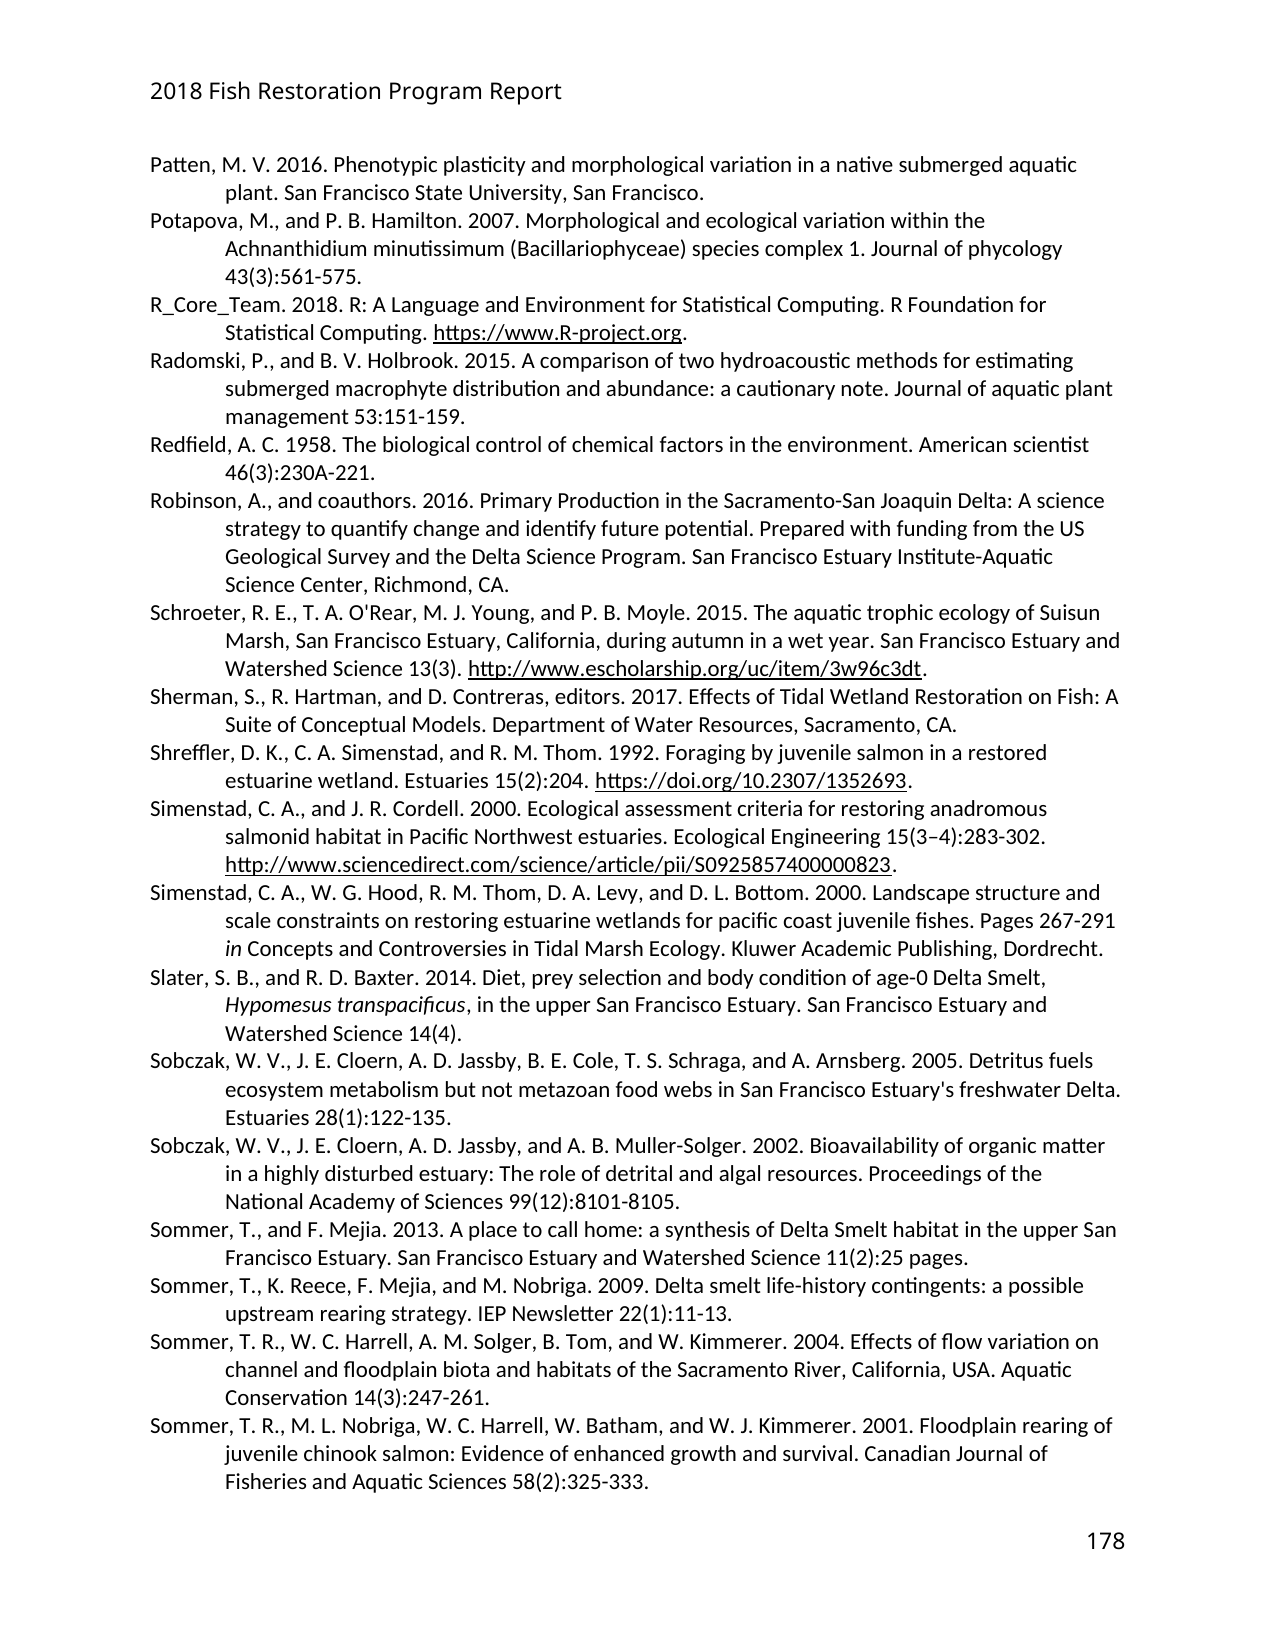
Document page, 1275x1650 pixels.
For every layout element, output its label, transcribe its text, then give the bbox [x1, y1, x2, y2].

text Slater, S. B., and R. D. Baxter. 2014. Diet, prey selection and body condition of age-0 Delta Smelt, Hypomesus transpacificus, in the upper San Francisco Estuary. San Francisco Estuary and Watershed Science 14(4). [150, 963, 1125, 1047]
text Sobczak, W. V., J. E. Cloern, A. D. Jassby, and A. B. Muller-Solger. 2002. Bioavailability of organic matter in a highly disturbed estuary: The role of detrital and algal resources. Proceedings of the National Academy of Sciences 99(12):8101-8105. [150, 1131, 1125, 1215]
text Robinson, A., and coauthors. 2016. Primary Production in the Sacramento-San Joaquin Delta: A science strategy to quantify change and identify future potential. Prepared with funding from the US Geological Survey and the Delta Science Program. San Francisco Estuary Institute-Aquatic Science Center, Richmond, CA. [150, 486, 1125, 598]
text Sommer, T. R., M. L. Nobriga, W. C. Harrell, W. Batham, and W. J. Kimmerer. 2001. Floodplain rearing of juvenile chinook salmon: Evidence of enhanced growth and survival. Canadian Journal of Fisheries and Aquatic Sciences 58(2):325-333. [150, 1411, 1125, 1495]
text Patten, M. V. 2016. Phenotypic plasticity and morphological variation in a native submerged aquatic plant. San Francisco State University, San Francisco. [150, 150, 1125, 206]
text Sobczak, W. V., J. E. Cloern, A. D. Jassby, B. E. Cole, T. S. Schraga, and A. Arnsberg. 2005. Detritus fuels ecosystem metabolism but not metazoan food webs in San Francisco Estuary's freshwater Delta. Estuaries 28(1):122-135. [150, 1047, 1125, 1131]
text Sommer, T. R., W. C. Harrell, A. M. Solger, B. Tom, and W. Kimmerer. 2004. Effects of flow variation on channel and floodplain biota and habitats of the Sacramento River, California, USA. Aquatic Conservation 14(3):247-261. [150, 1327, 1125, 1411]
text R_Core_Team. 2018. R: A Language and Environment for Statistical Computing. R Foundation for Statistical Computing. https://www.R-project.org. [150, 290, 1125, 346]
text Shreffler, D. K., C. A. Simenstad, and R. M. Thom. 1992. Foraging by juvenile salmon in a restored estuarine wetland. Estuaries 15(2):204. https://doi.org/10.2307/1352693. [150, 738, 1125, 794]
text Schroeter, R. E., T. A. O'Rear, M. J. Young, and P. B. Moyle. 2015. The aquatic trophic ecology of Suisun Marsh, San Francisco Estuary, California, during autumn in a wet year. San Francisco Estuary and Watershed Science 13(3). http://www.escholarship.org/uc/item/3w96c3dt. [150, 598, 1125, 682]
text Radomski, P., and B. V. Holbrook. 2015. A comparison of two hydroacoustic methods for estimating submerged macrophyte distribution and abundance: a cautionary note. Journal of aquatic plant management 53:151-159. [150, 346, 1125, 430]
text Simenstad, C. A., and J. R. Cordell. 2000. Ecological assessment criteria for restoring anadromous salmonid habitat in Pacific Northwest estuaries. Ecological Engineering 15(3–4):283-302. http://www.sciencedirect.com/science/article/pii/S0925857400000823. [150, 794, 1125, 878]
text Redfield, A. C. 1958. The biological control of chemical factors in the environment. American scientist 46(3):230A-221. [150, 430, 1125, 486]
text Sommer, T., and F. Mejia. 2013. A place to call home: a synthesis of Delta Smelt habitat in the upper San Francisco Estuary. San Francisco Estuary and Watershed Science 11(2):25 pages. [150, 1215, 1125, 1271]
text Potapova, M., and P. B. Hamilton. 2007. Morphological and ecological variation within the Achnanthidium minutissimum (Bacillariophyceae) species complex 1. Journal of phycology 43(3):561-575. [150, 206, 1125, 290]
text Sommer, T., K. Reece, F. Mejia, and M. Nobriga. 2009. Delta smelt life-history contingents: a possible upstream rearing strategy. IEP Newsletter 22(1):11-13. [150, 1271, 1125, 1327]
text Sherman, S., R. Hartman, and D. Contreras, editors. 2017. Effects of Tidal Wetland Restoration on Fish: A Suite of Conceptual Models. Department of Water Resources, Sacramento, CA. [150, 682, 1125, 738]
text Simenstad, C. A., W. G. Hood, R. M. Thom, D. A. Levy, and D. L. Bottom. 2000. Landscape structure and scale constraints on restoring estuarine wetlands for pacific coast juvenile fishes. Pages 267-291 in Concepts and Controversies in Tidal Marsh Ecology. Kluwer Academic Publishing, Dordrecht. [150, 878, 1125, 963]
